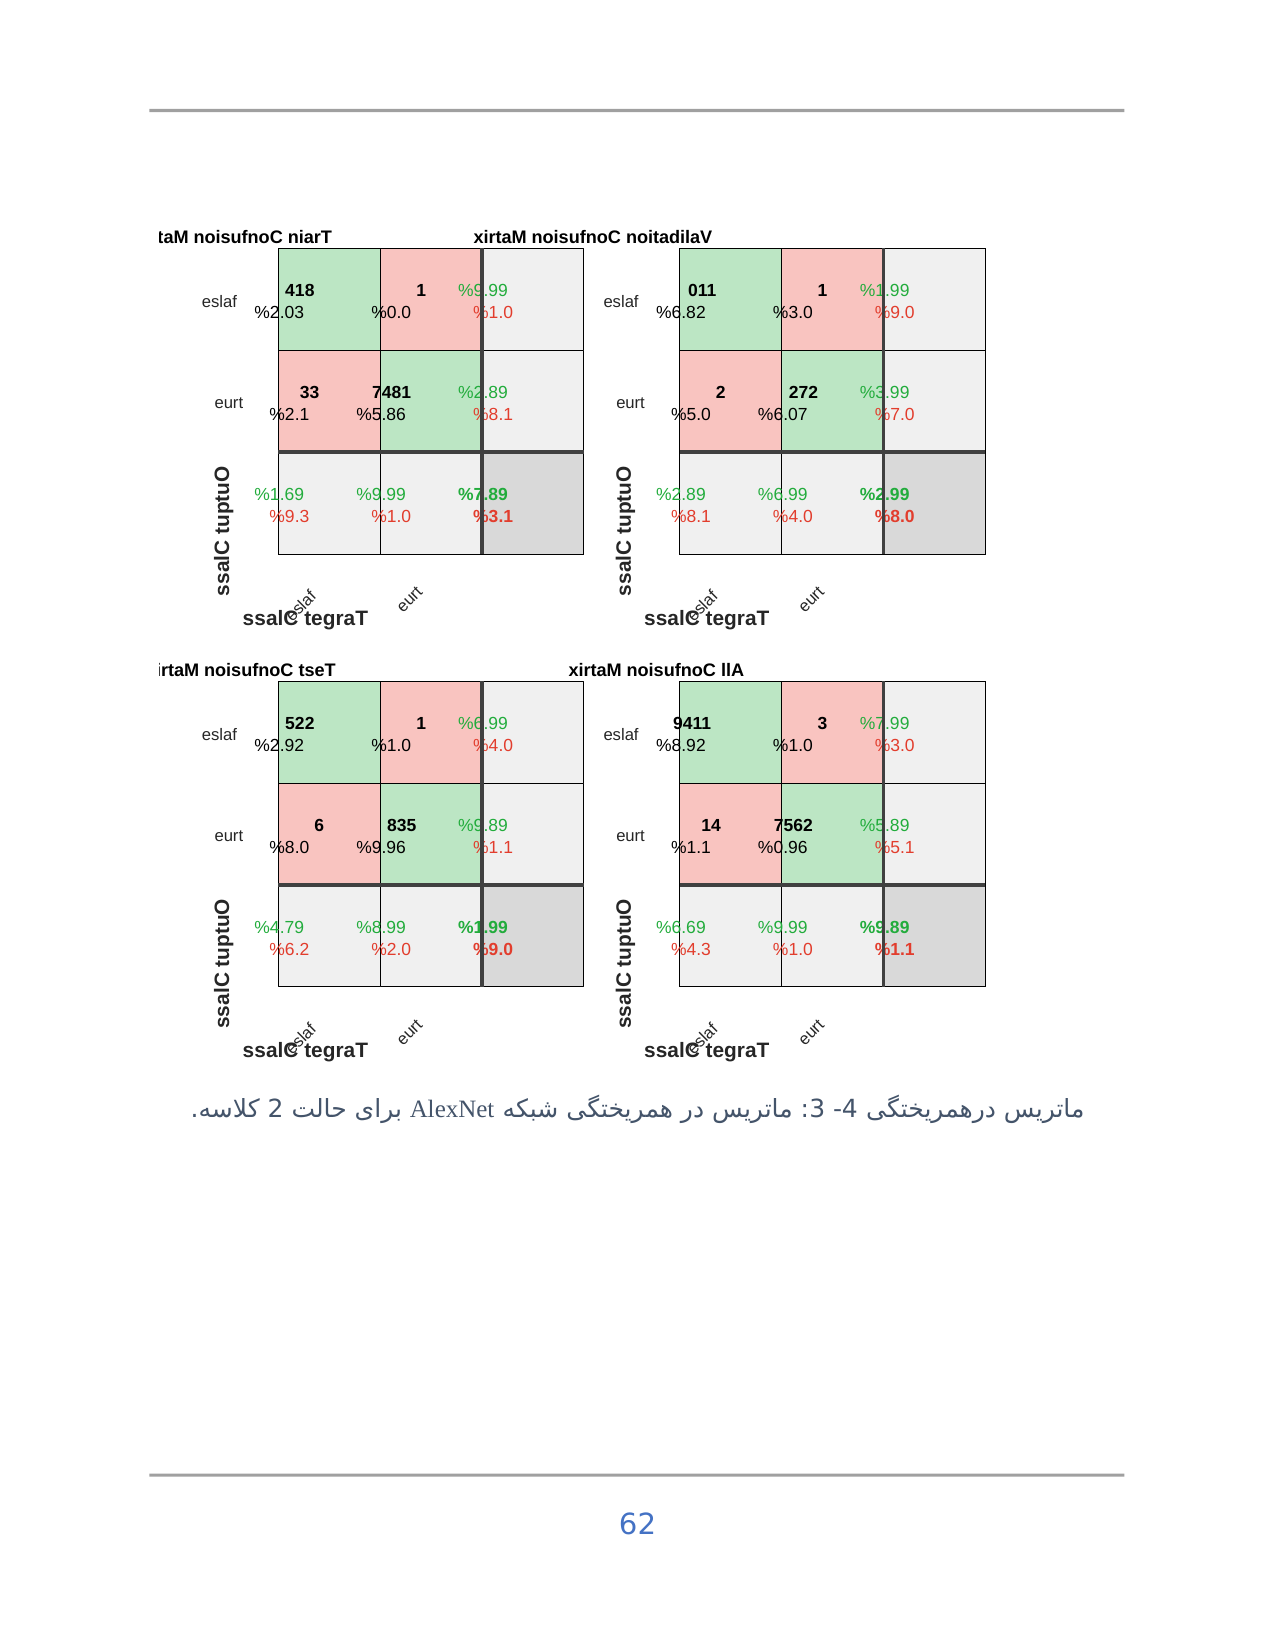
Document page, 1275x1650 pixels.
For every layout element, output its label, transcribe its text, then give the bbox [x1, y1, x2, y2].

text ماتریس درهمریختگی 4- 3: ماتریس در همریختگی شبکه AlexNet برای حالت 2 کلاسه. [150, 1094, 1125, 1123]
